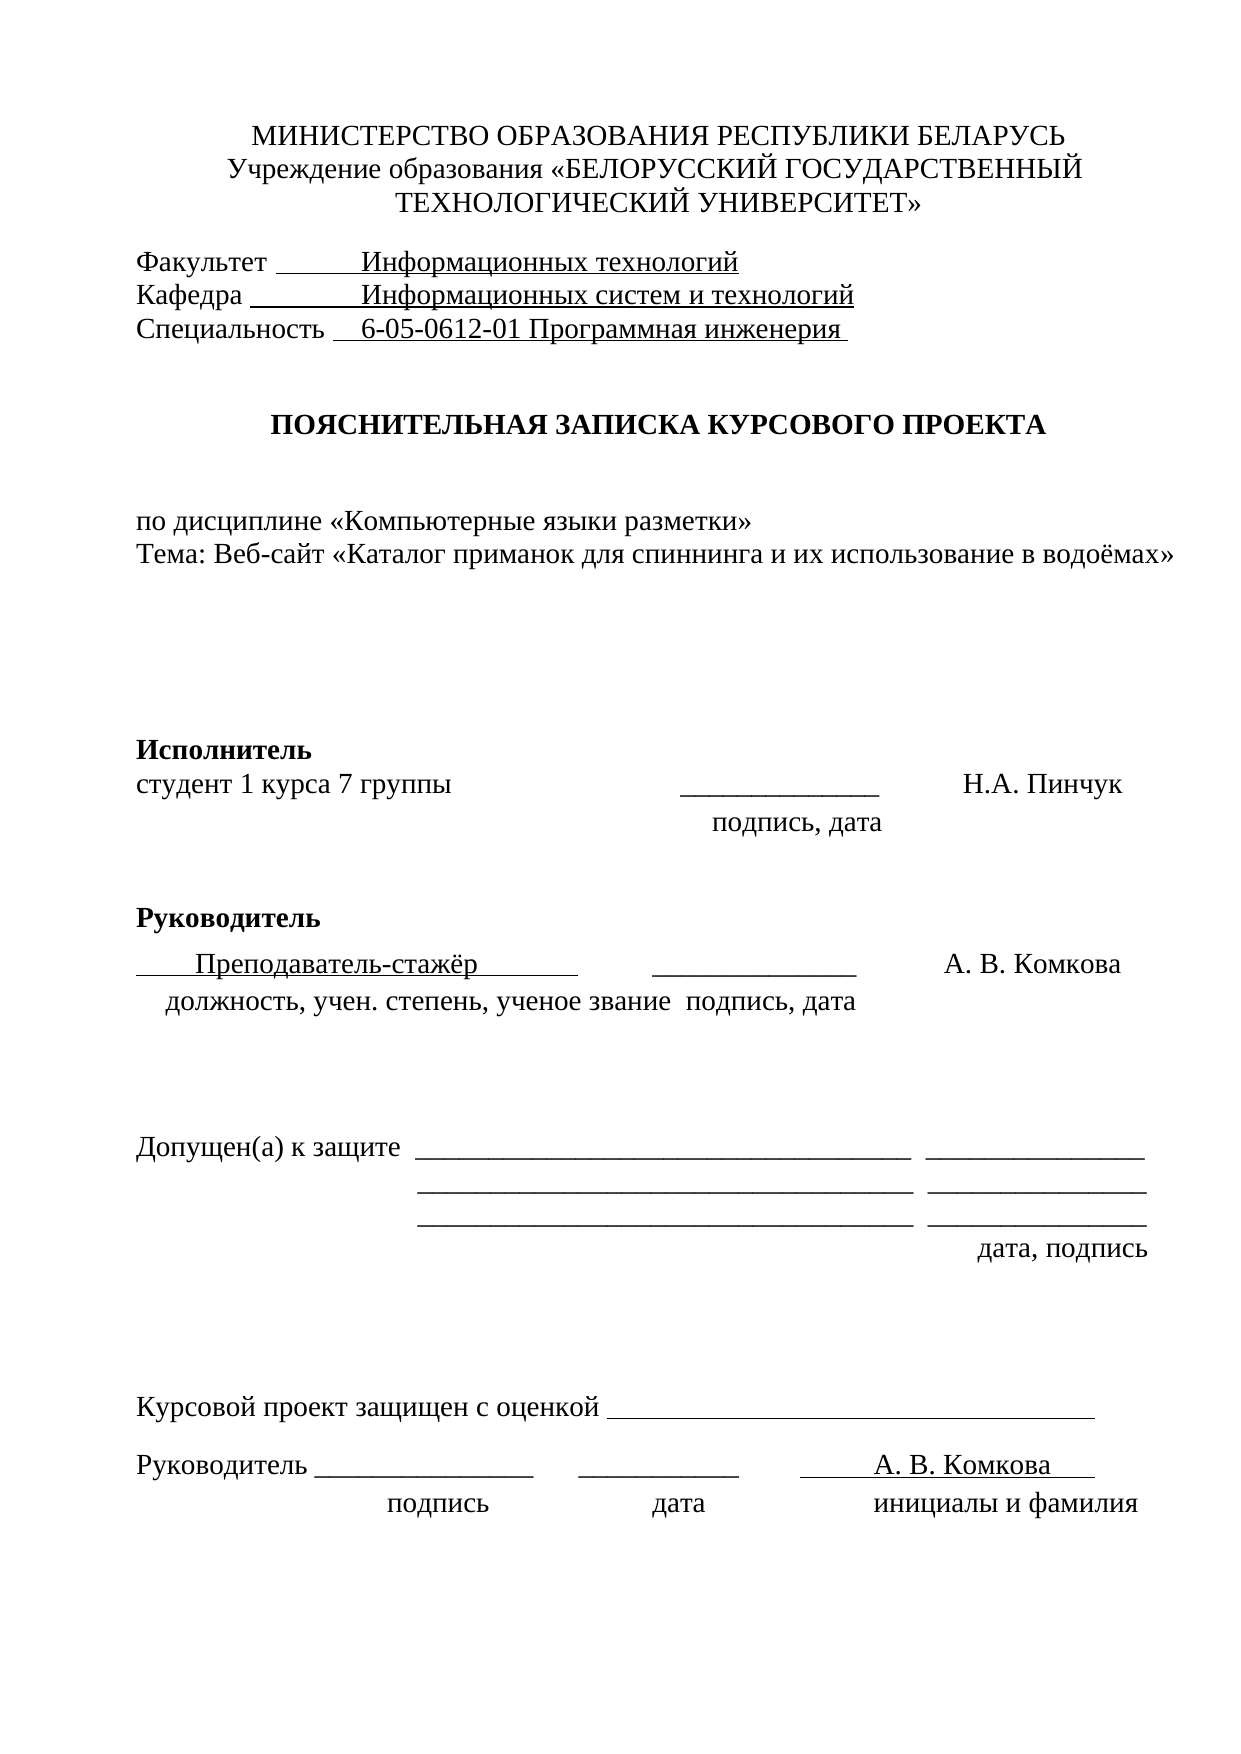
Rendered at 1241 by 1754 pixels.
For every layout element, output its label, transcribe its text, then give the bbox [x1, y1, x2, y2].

text Курсовой проект защищен с оценкой [136, 1389, 1181, 1422]
text __________________________________ _______________ [136, 1197, 1181, 1230]
text ПОЯСНИТЕЛЬНАЯ ЗАПИСКА КУРСОВОГО ПРОЕКТА [136, 407, 1181, 440]
text Исполнитель [136, 732, 1181, 766]
text Руководитель _______________ ___________ А. В. Комкова [136, 1447, 1181, 1481]
text дата, подпись [136, 1230, 1181, 1264]
text Руководитель [136, 900, 1181, 933]
text Преподаватель-стажёр ______________ А. В. Комкова [136, 946, 1181, 979]
text по дисциплине «Компьютерные языки разметки» [136, 503, 1181, 536]
text Факультет Информационных технологий [136, 244, 1181, 277]
text Кафедра Информационных систем и технологий [136, 277, 1181, 311]
text подпись дата инициалы и фамилия [136, 1485, 1181, 1518]
text должность, учен. степень, ученое звание подпись, дата [136, 983, 1181, 1017]
text __________________________________ _______________ [136, 1163, 1181, 1197]
text студент 1 курса 7 группы ______________ Н.А. Пинчук [136, 766, 1181, 799]
text подпись, дата [136, 804, 1181, 837]
text Специальность 6-05-0612-01 Программная инженерия [136, 311, 1181, 344]
text Допущен(а) к защите __________________________________ _______________ [136, 1129, 1181, 1163]
text МИНИСТЕРСТВО ОБРАЗОВАНИЯ РЕСПУБЛИКИ БЕЛАРУСЬ Учреждение образования «БЕЛОРУССКИЙ ГОСУДАРСТВЕННЫЙ ТЕХНОЛОГИЧЕСКИЙ УНИВЕРСИТЕТ» [136, 118, 1181, 219]
text Тема: Веб-сайт «Каталог приманок для спиннинга и их использование в водоёмах» [136, 536, 1181, 570]
